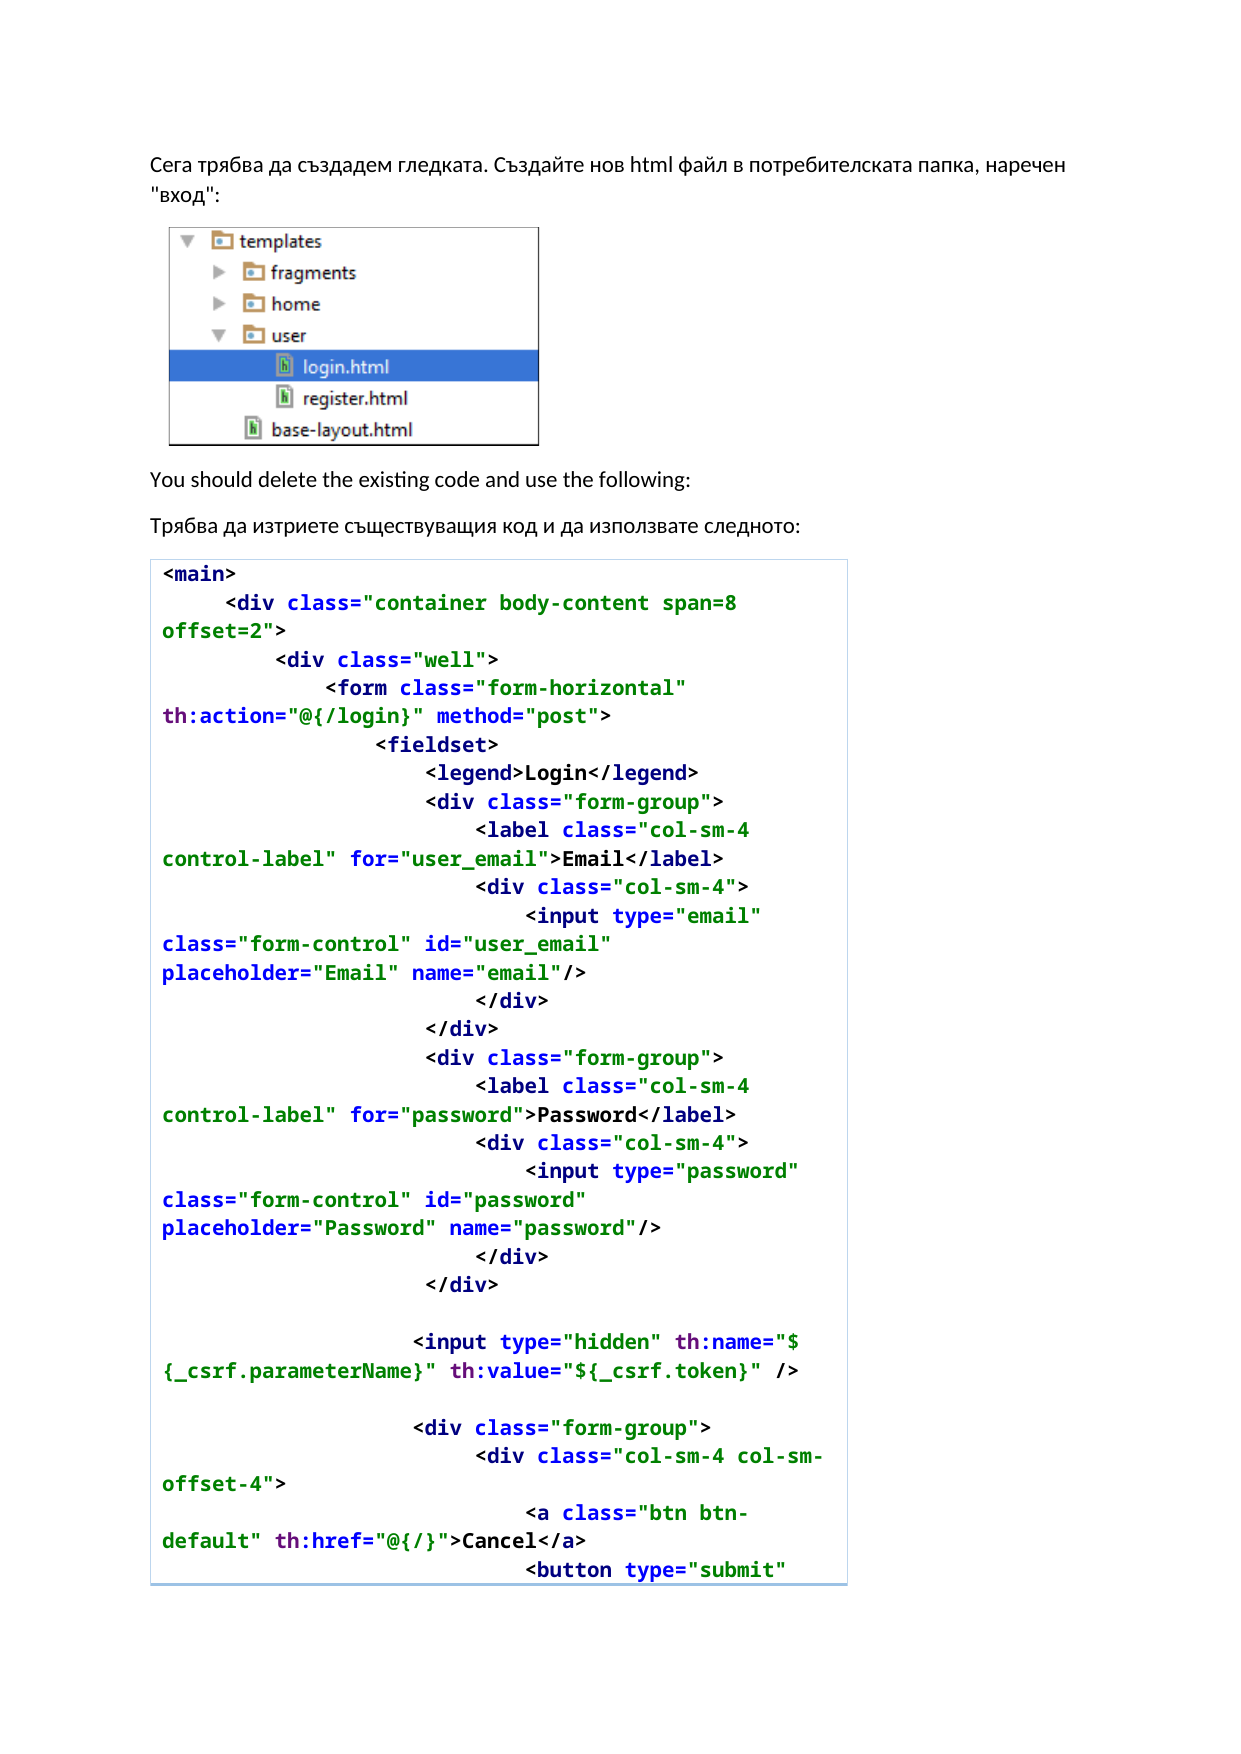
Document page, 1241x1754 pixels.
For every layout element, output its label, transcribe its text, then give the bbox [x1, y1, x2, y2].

text Сега трябва да създадем гледката. Създайте нов html файл в потребителската папка, наречен "вход": [150, 150, 1090, 208]
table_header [151, 560, 847, 1583]
text You should delete the existing code and use the following: [150, 465, 1090, 493]
text Трябва да изтриете съществуващия код и да използвате следното: [150, 512, 1090, 539]
